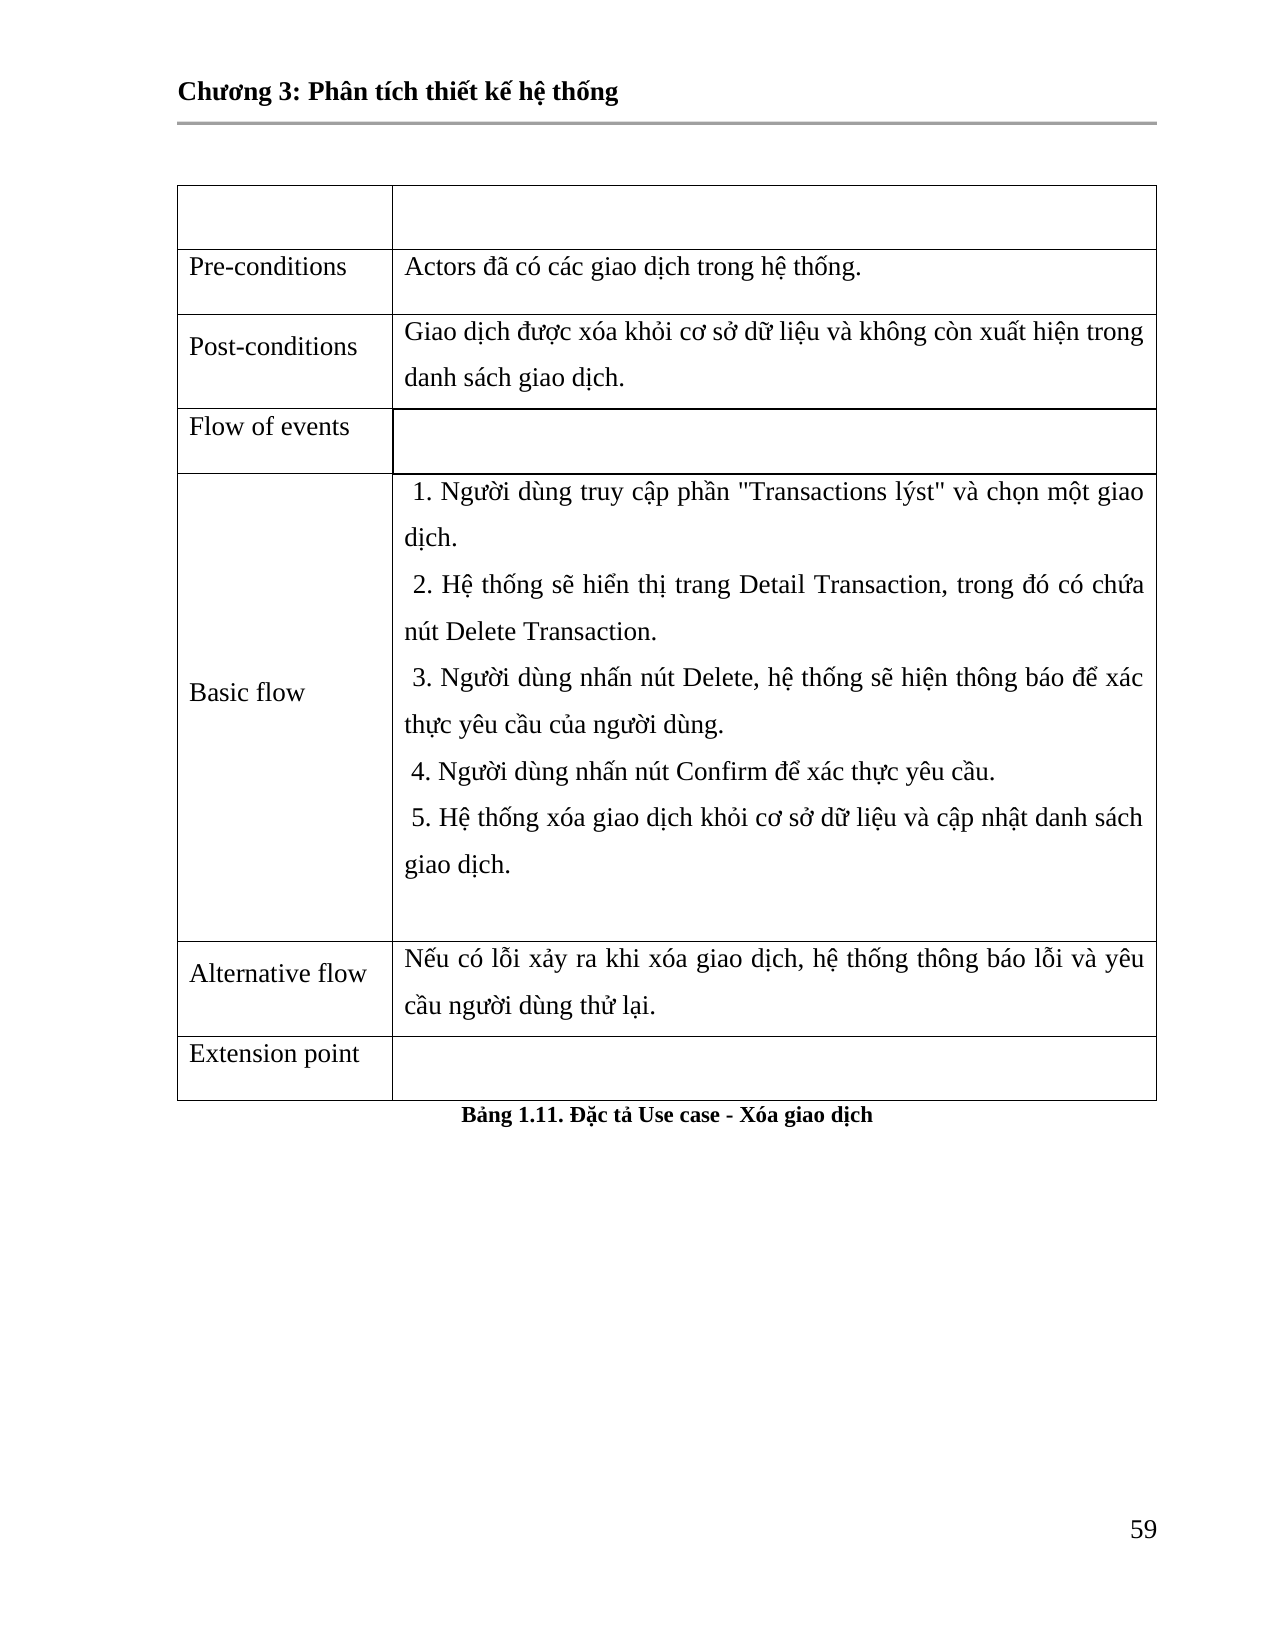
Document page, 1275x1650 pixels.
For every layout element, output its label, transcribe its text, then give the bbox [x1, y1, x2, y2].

text Bảng 1.11. Đặc tả Use case - Xóa giao dịch [177, 1101, 1157, 1127]
